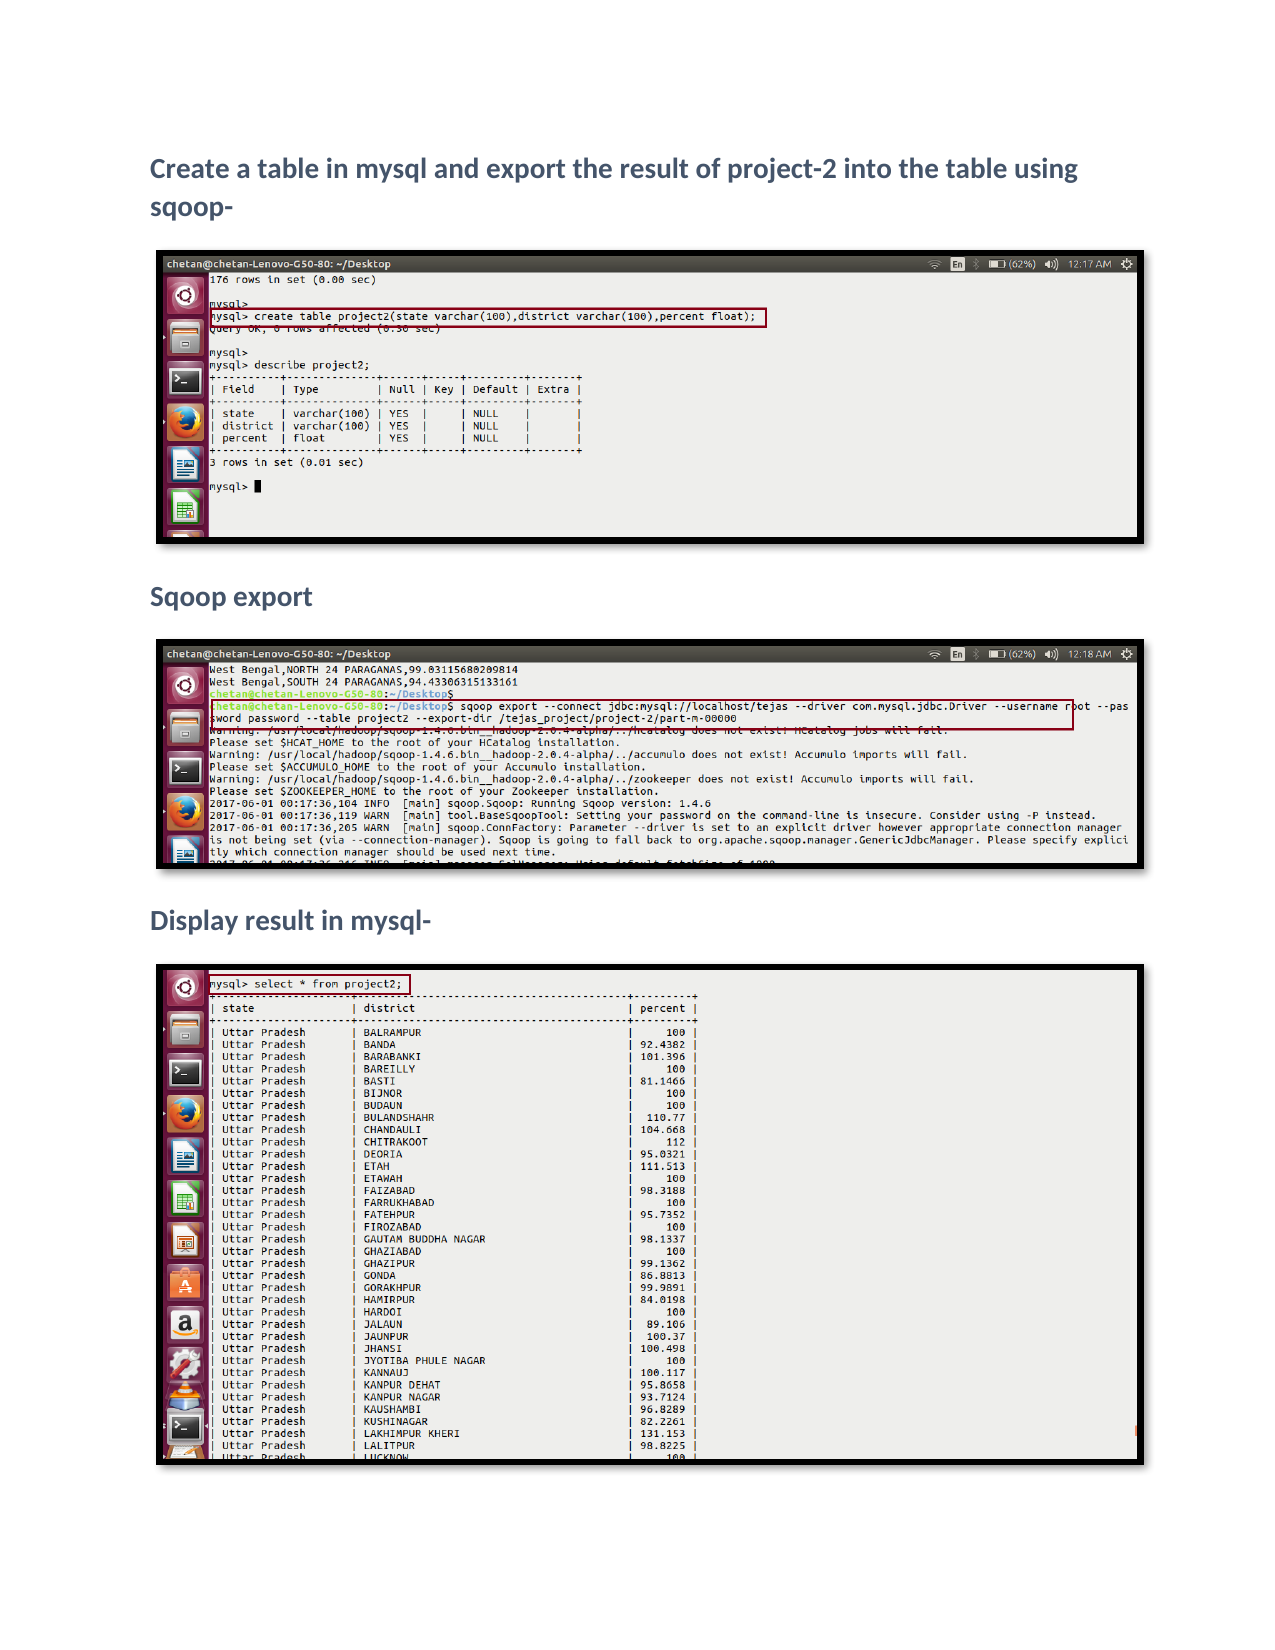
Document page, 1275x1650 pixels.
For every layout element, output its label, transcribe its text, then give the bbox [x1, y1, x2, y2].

picture [163, 970, 1137, 1459]
text Sqoop export [150, 578, 1125, 614]
picture [163, 256, 1137, 537]
text Display result in mysql- [150, 902, 1125, 938]
text Create a table in mysql and export the result of project-2 into the table using sqoop- [150, 150, 1125, 224]
picture [163, 646, 1137, 863]
